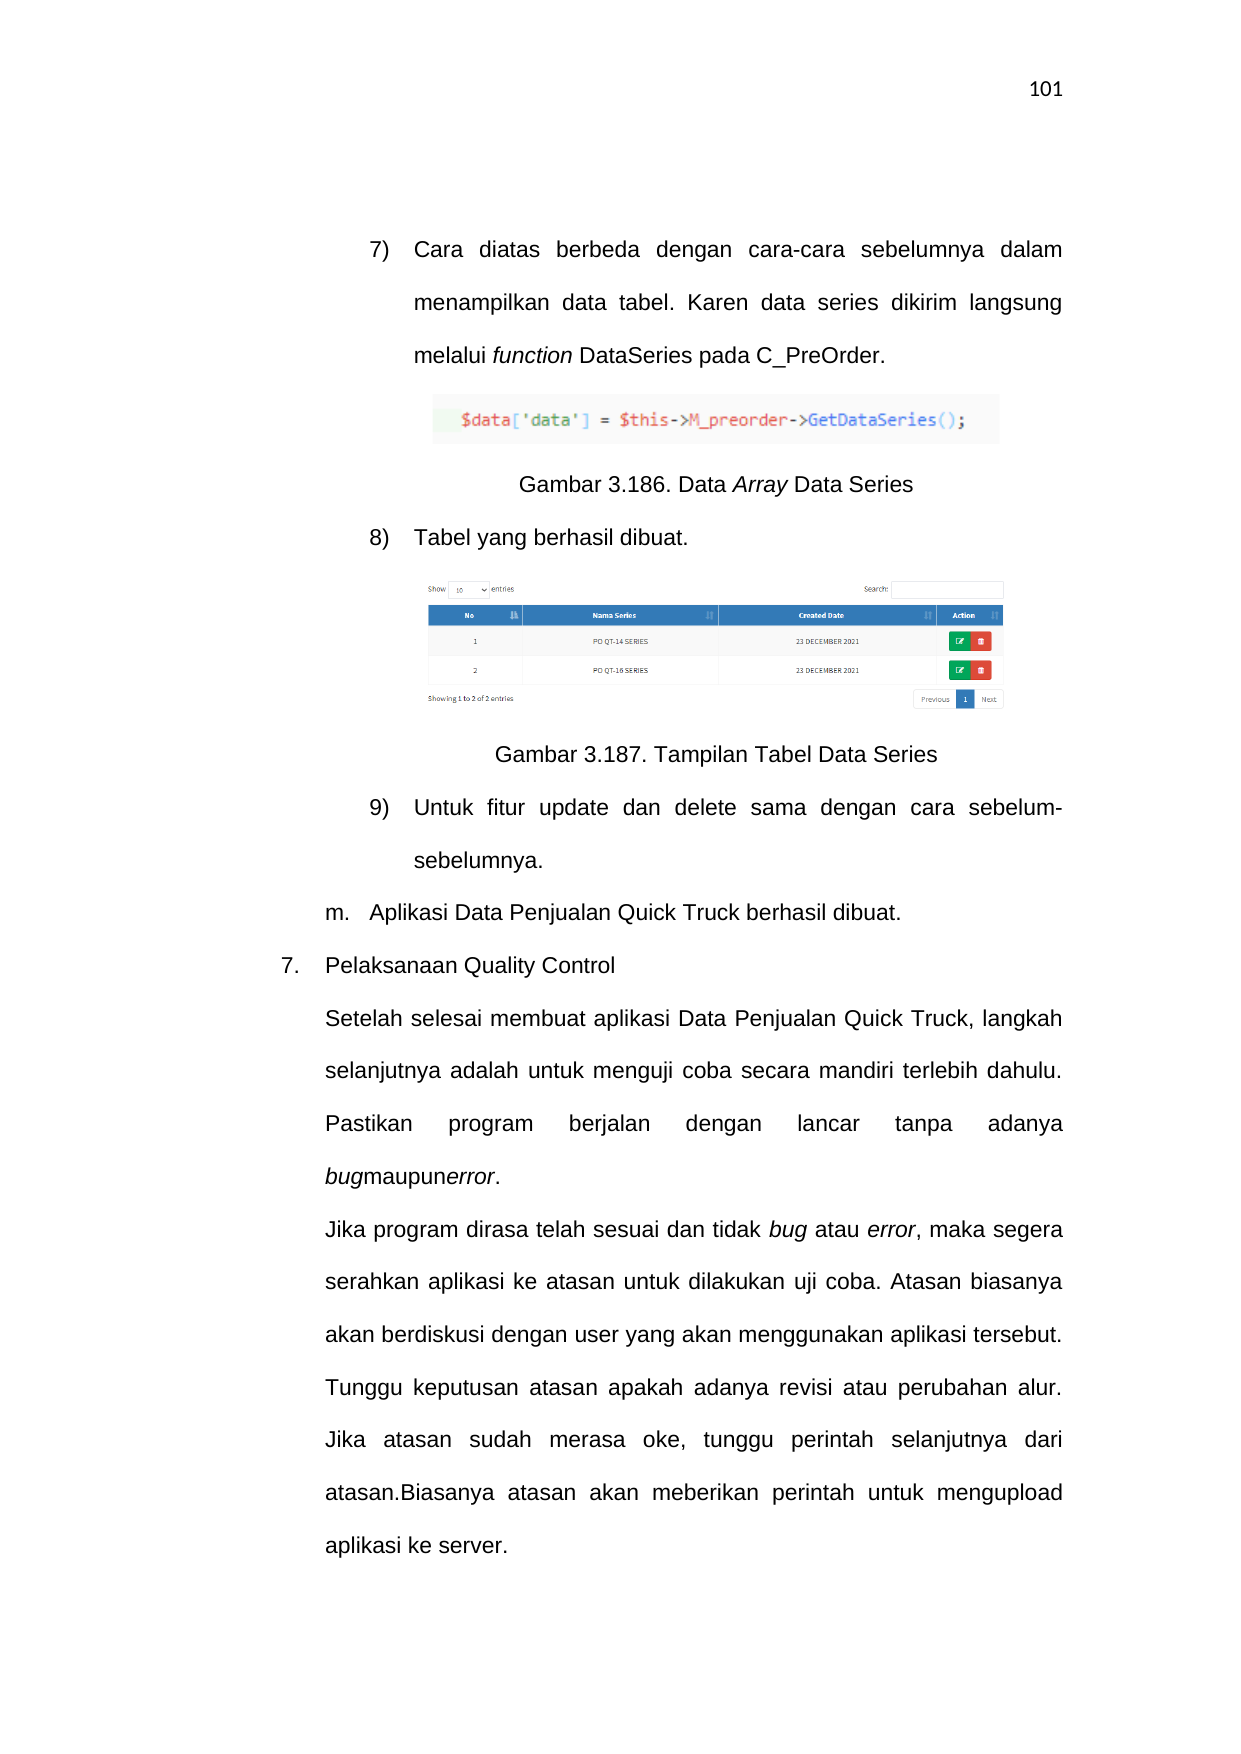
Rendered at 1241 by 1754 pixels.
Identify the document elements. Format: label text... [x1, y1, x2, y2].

list Jika program dirasa telah sesuai dan tidak bug atau error, maka segera serahkan aplikasi ke atasan untuk dilakukan uji coba. Atasan biasanya akan berdiskusi dengan user yang akan menggunakan aplikasi tersebut. Tunggu keputusan atasan apakah adanya revisi atau perubahan alur. Jika atasan sudah merasa oke, tunggu perintah selanjutnya dari atasan.Biasanya atasan akan meberikan perintah untuk mengupload aplikasi ke server. [325, 1216, 1063, 1558]
list Aplikasi Data Penjualan Quick Truck berhasil dibuat. [325, 899, 1063, 926]
picture [432, 394, 1000, 444]
list Gambar 3.186. Data Array Data Series [369, 471, 1063, 497]
list Tabel yang berhasil dibuat. [369, 524, 1063, 550]
list Untuk fitur update dan delete sama dengan cara sebelum-sebelumnya. [369, 794, 1063, 873]
list Gambar 3.187. Tampilan Tabel Data Series [369, 741, 1063, 768]
picture [423, 576, 1009, 714]
list Cara diatas berbeda dengan cara-cara sebelumnya dalam menampilkan data tabel. Karen data series dikirim langsung melalui function DataSeries pada C_PreOrder. [369, 236, 1063, 368]
list Setelah selesai membuat aplikasi Data Penjualan Quick Truck, langkah selanjutnya adalah untuk menguji coba secara mandiri terlebih dahulu. Pastikan program berjalan dengan lancar tanpa adanya bugmaupunerror. [325, 1005, 1063, 1189]
list Pelaksanaan Quality Control [281, 952, 1063, 978]
